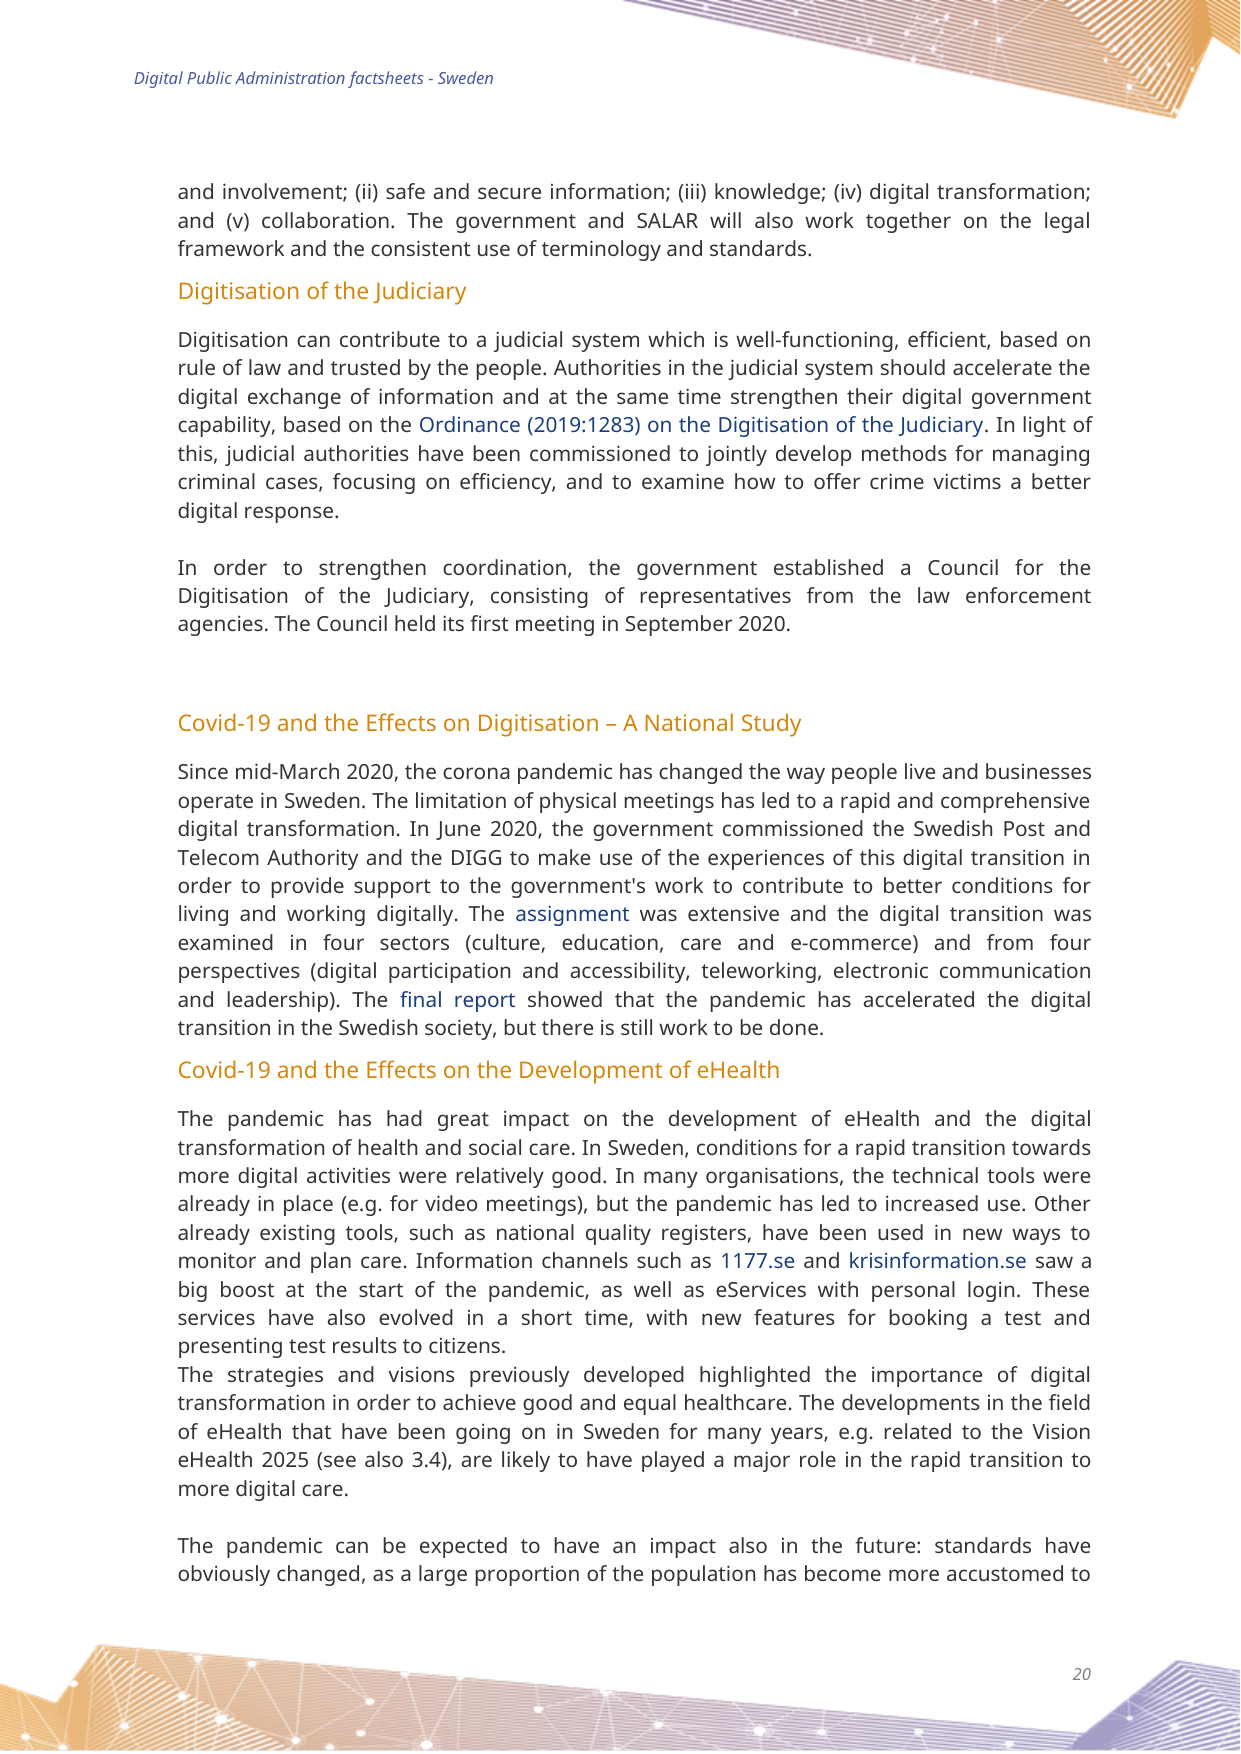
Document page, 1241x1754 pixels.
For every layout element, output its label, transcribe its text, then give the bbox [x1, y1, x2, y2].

text The pandemic has had great impact on the development of eHealth and the digital transformation of health and social care. In Sweden, conditions for a rapid transition towards more digital activities were relatively good. In many organisations, the technical tools were already in place (e.g. for video meetings), but the pandemic has led to increased use. Other already existing tools, such as national quality registers, have been used in new ways to monitor and plan care. Information channels such as 1177.se and krisinformation.se saw a big boost at the start of the pandemic, as well as eServices with personal login. These services have also evolved in a short time, with new features for booking a test and presenting test results to citizens. [177, 1104, 1092, 1360]
subtitle Covid-19 and the Effects on the Development of eHealth [177, 1054, 1092, 1085]
text Since mid-March 2020, the corona pandemic has changed the way people live and businesses operate in Sweden. The limitation of physical meetings has led to a rapid and comprehensive digital transformation. In June 2020, the government commissioned the Swedish Post and Telecom Authority and the DIGG to make use of the experiences of this digital transition in order to provide support to the government's work to contribute to better conditions for living and working digitally. The assignment was extensive and the digital transition was examined in four sectors (culture, education, care and e-commerce) and from four perspectives (digital participation and accessibility, teleworking, electronic communication and leadership). The final report showed that the pandemic has accelerated the digital transition in the Swedish society, but there is still work to be done. [177, 757, 1092, 1042]
picture [209, 0, 1241, 153]
subtitle Digitisation of the Judiciary [177, 275, 1092, 306]
picture [0, 1634, 1241, 1752]
text In order to strengthen coordination, the government established a Council for the Digitisation of the Judiciary, consisting of representatives from the law enforcement agencies. The Council held its first meeting in September 2020. [177, 553, 1092, 638]
subtitle Covid-19 and the Effects on Digitisation – A National Study [177, 707, 1092, 738]
text The strategies and visions previously developed highlighted the importance of digital transformation in order to achieve good and equal healthcare. The developments in the field of eHealth that have been going on in Sweden for many years, e.g. related to the Vision eHealth 2025 (see also 3.4), are likely to have played a major role in the rapid transition to more digital care. [177, 1360, 1092, 1502]
text Digitisation can contribute to a judicial system which is well-functioning, efficient, based on rule of law and trusted by the people. Authorities in the judicial system should accelerate the digital exchange of information and at the same time strengthen their digital government capability, based on the Ordinance (2019:1283) on the Digitisation of the Judiciary. In light of this, judicial authorities have been commissioned to jointly develop methods for managing criminal cases, focusing on efficiency, and to examine how to offer crime victims a better digital response. [177, 325, 1092, 524]
